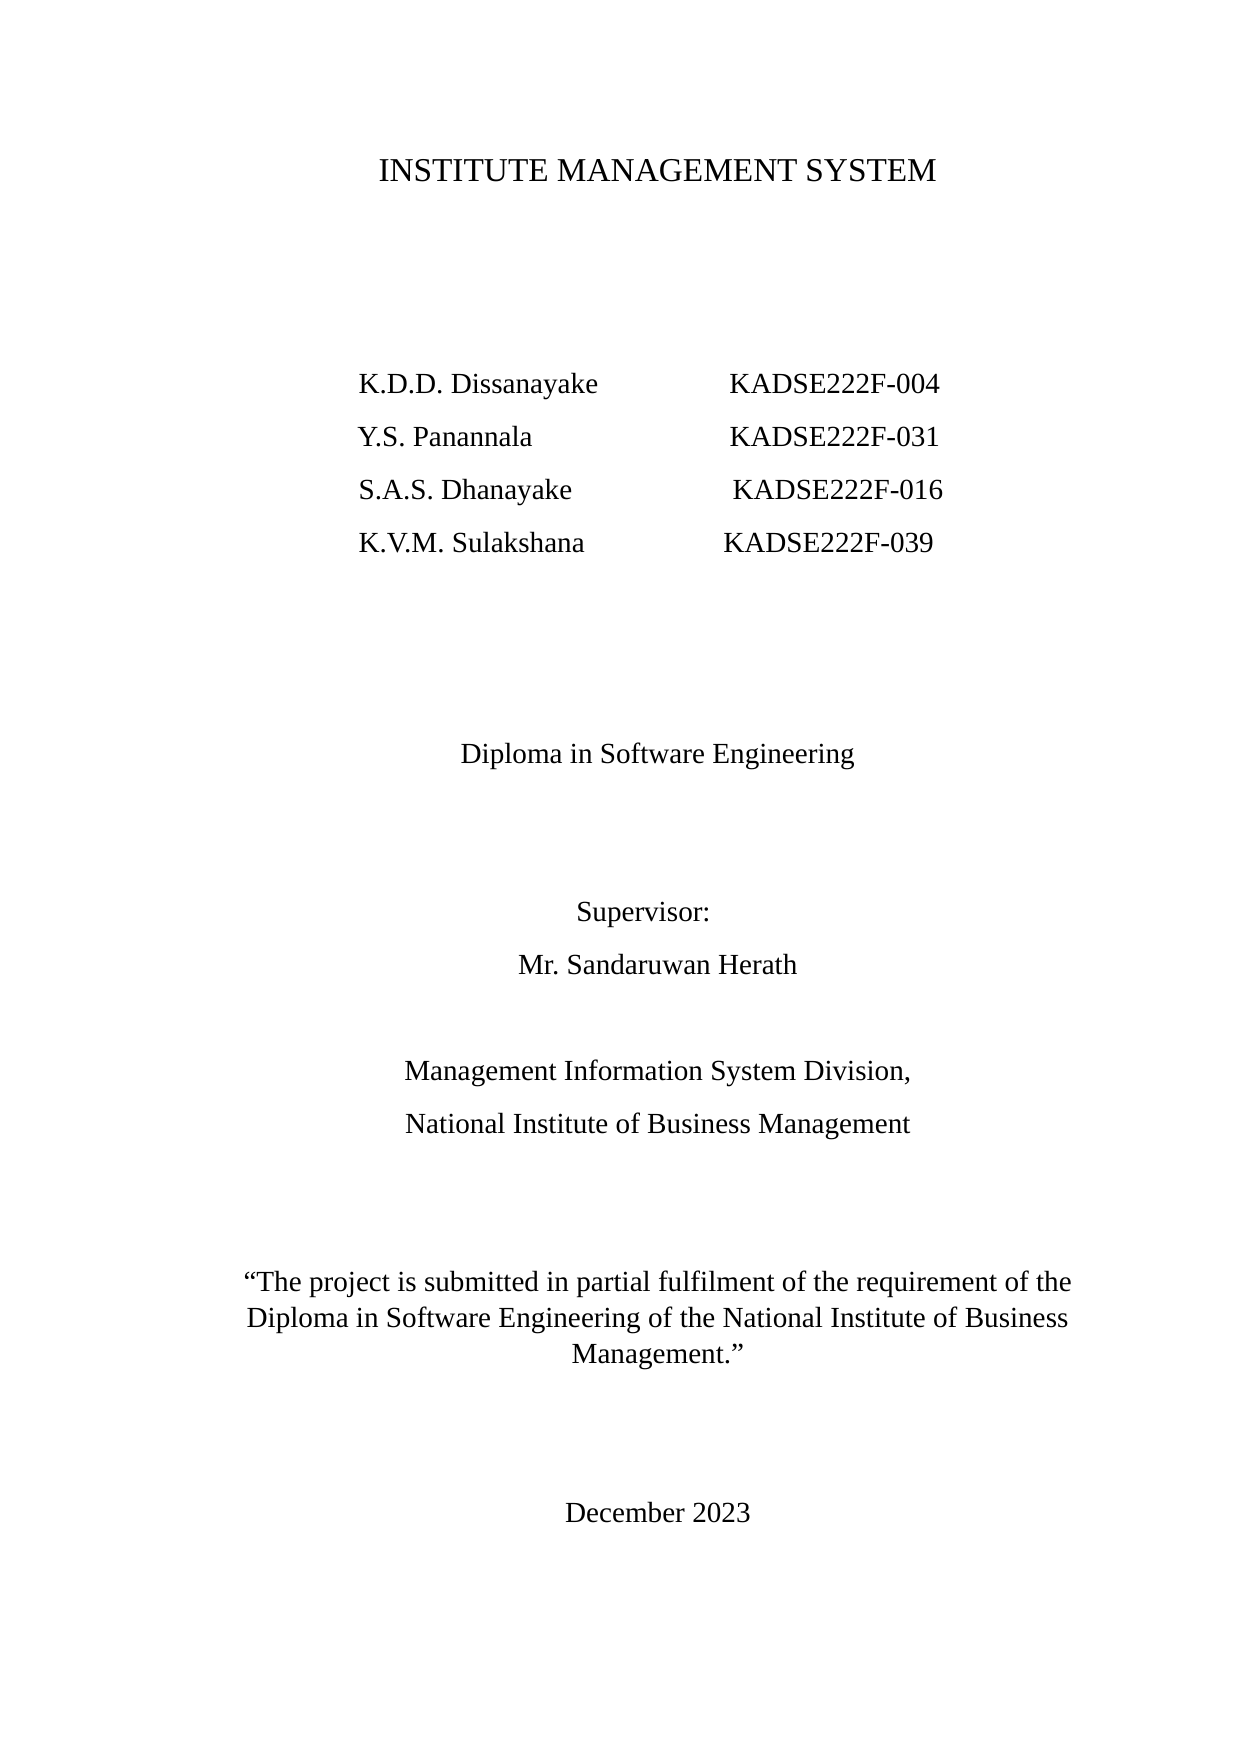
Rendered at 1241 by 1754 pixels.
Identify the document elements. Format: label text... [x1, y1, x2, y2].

text Supervisor: [525, 894, 1090, 928]
text K.D.D. Dissanayake KADSE222F-004 [225, 366, 1090, 400]
text Y.S. Panannala KADSE222F-031 [225, 419, 1090, 453]
text Management Information System Division, [225, 1053, 1090, 1087]
text “The project is submitted in partial fulfilment of the requirement of the Diploma in Software Engineering of the National Institute of Business Management.” [225, 1264, 1090, 1370]
text December 2023 [225, 1495, 1090, 1528]
text Diploma in Software Engineering [225, 736, 1090, 770]
text Mr. Sandaruwan Herath [225, 947, 1090, 981]
text INSTITUTE MANAGEMENT SYSTEM [225, 150, 1090, 188]
text K.V.M. Sulakshana KADSE222F-039 [225, 525, 1090, 558]
text S.A.S. Dhanayake KADSE222F-016 [300, 472, 1090, 506]
text National Institute of Business Management [225, 1106, 1090, 1139]
